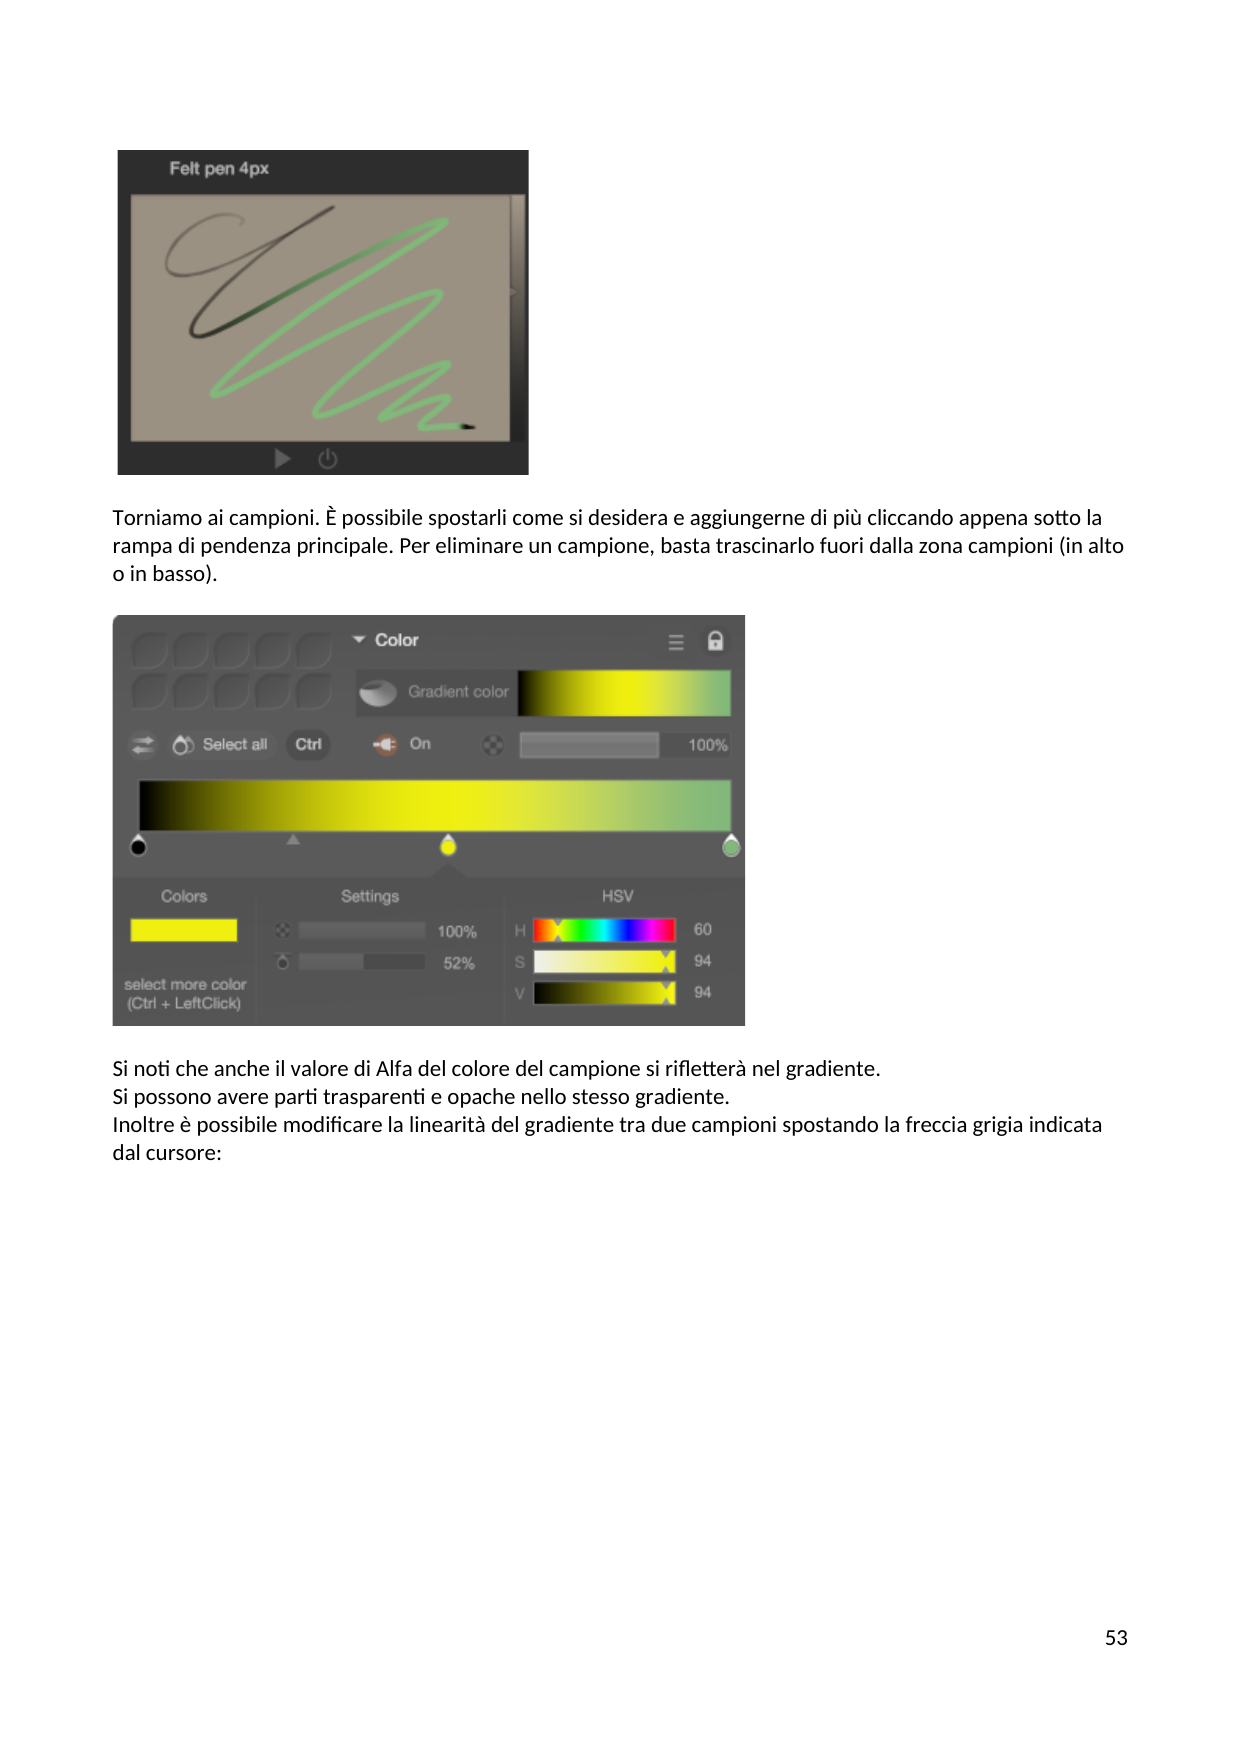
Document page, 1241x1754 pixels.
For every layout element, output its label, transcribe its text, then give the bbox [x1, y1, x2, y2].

text Torniamo ai campioni. È possibile spostarli come si desidera e aggiungerne di più cliccando appena sotto la rampa di pendenza principale. Per eliminare un campione, basta trascinarlo fuori dalla zona campioni (in alto o in basso). [112, 503, 1128, 587]
picture [112, 615, 746, 1026]
text Inoltre è possibile modificare la linearità del gradiente tra due campioni spostando la freccia grigia indicata dal cursore: [112, 1110, 1128, 1166]
text Si possono avere parti trasparenti e opache nello stesso gradiente. [112, 1082, 1128, 1110]
text Si noti che anche il valore di Alfa del colore del campione si rifletterà nel gradiente. [112, 1054, 1128, 1082]
picture [117, 150, 529, 475]
